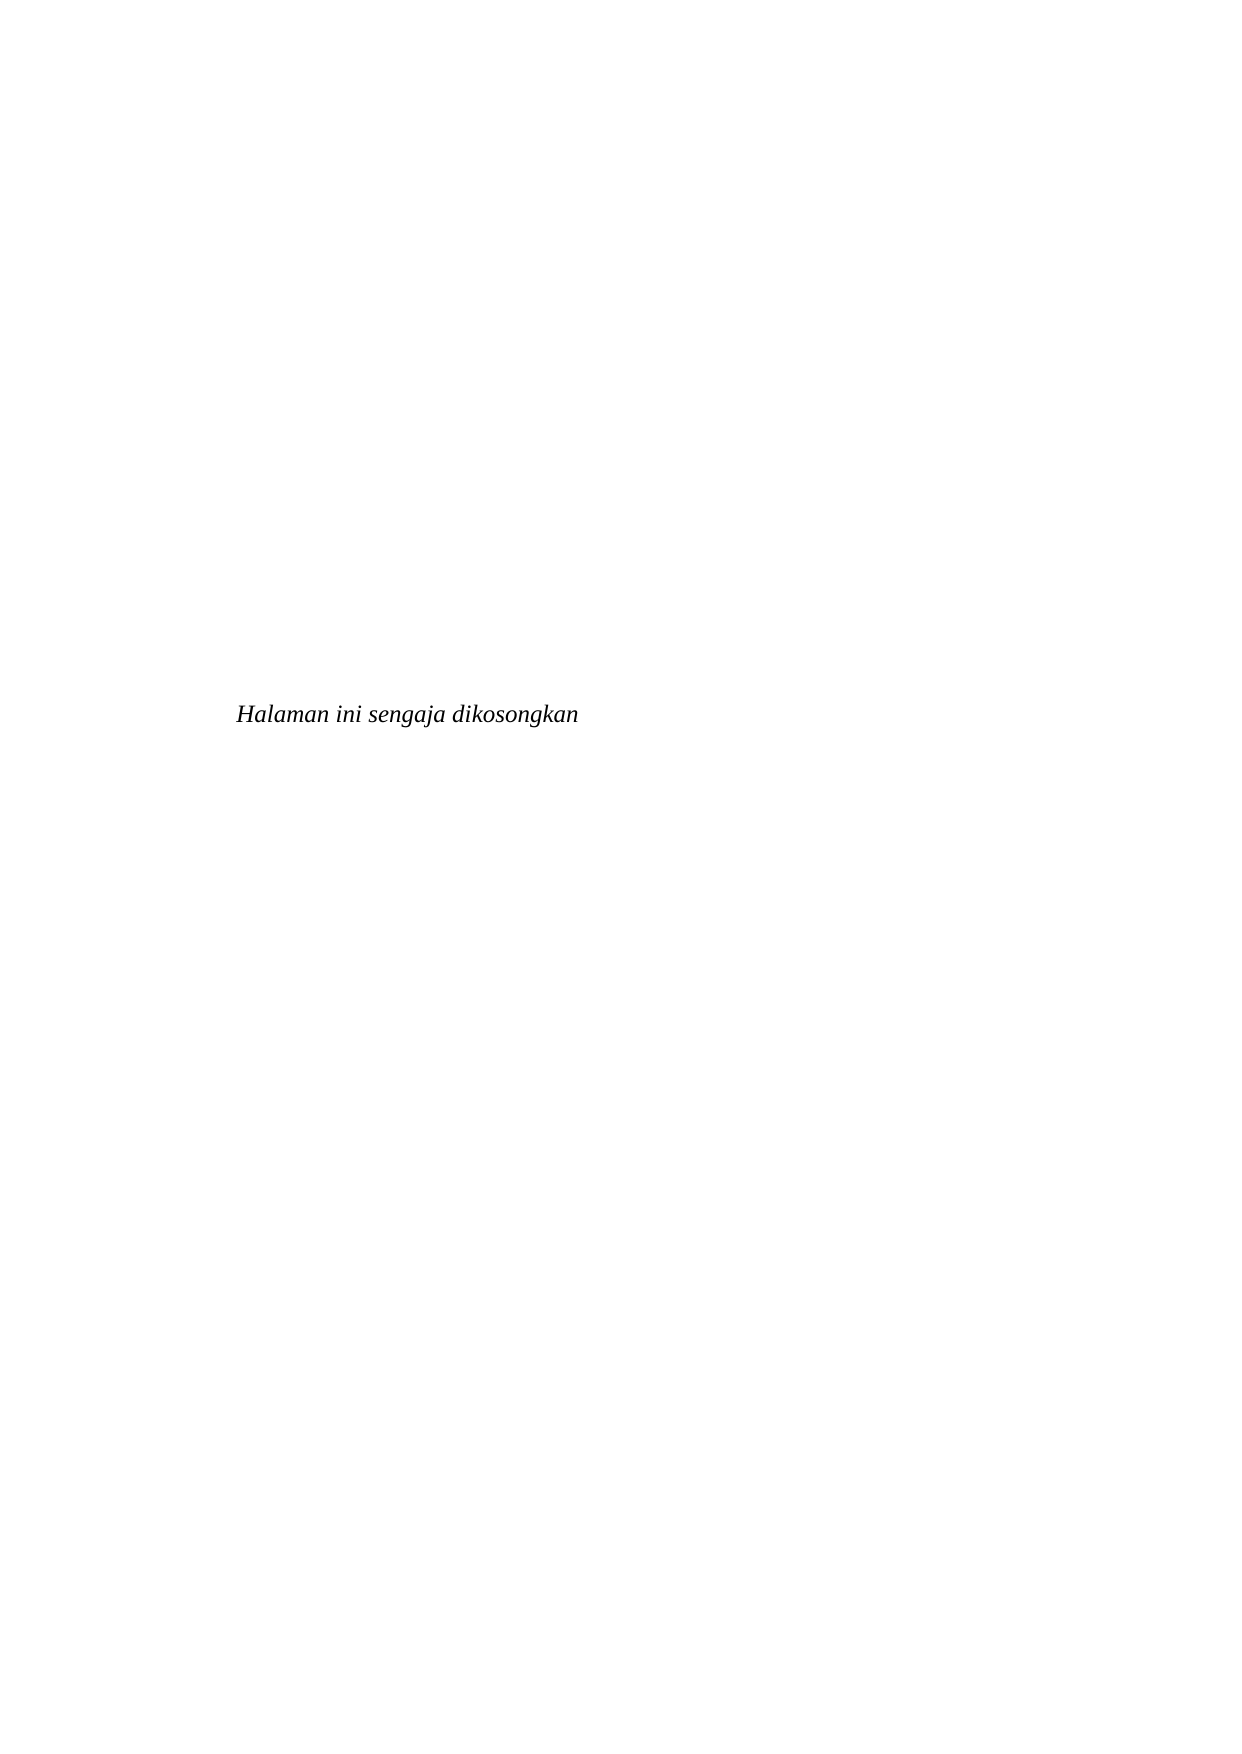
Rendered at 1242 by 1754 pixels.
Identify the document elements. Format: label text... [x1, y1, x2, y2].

text Halaman ini sengaja dikosongkan [236, 699, 1063, 728]
